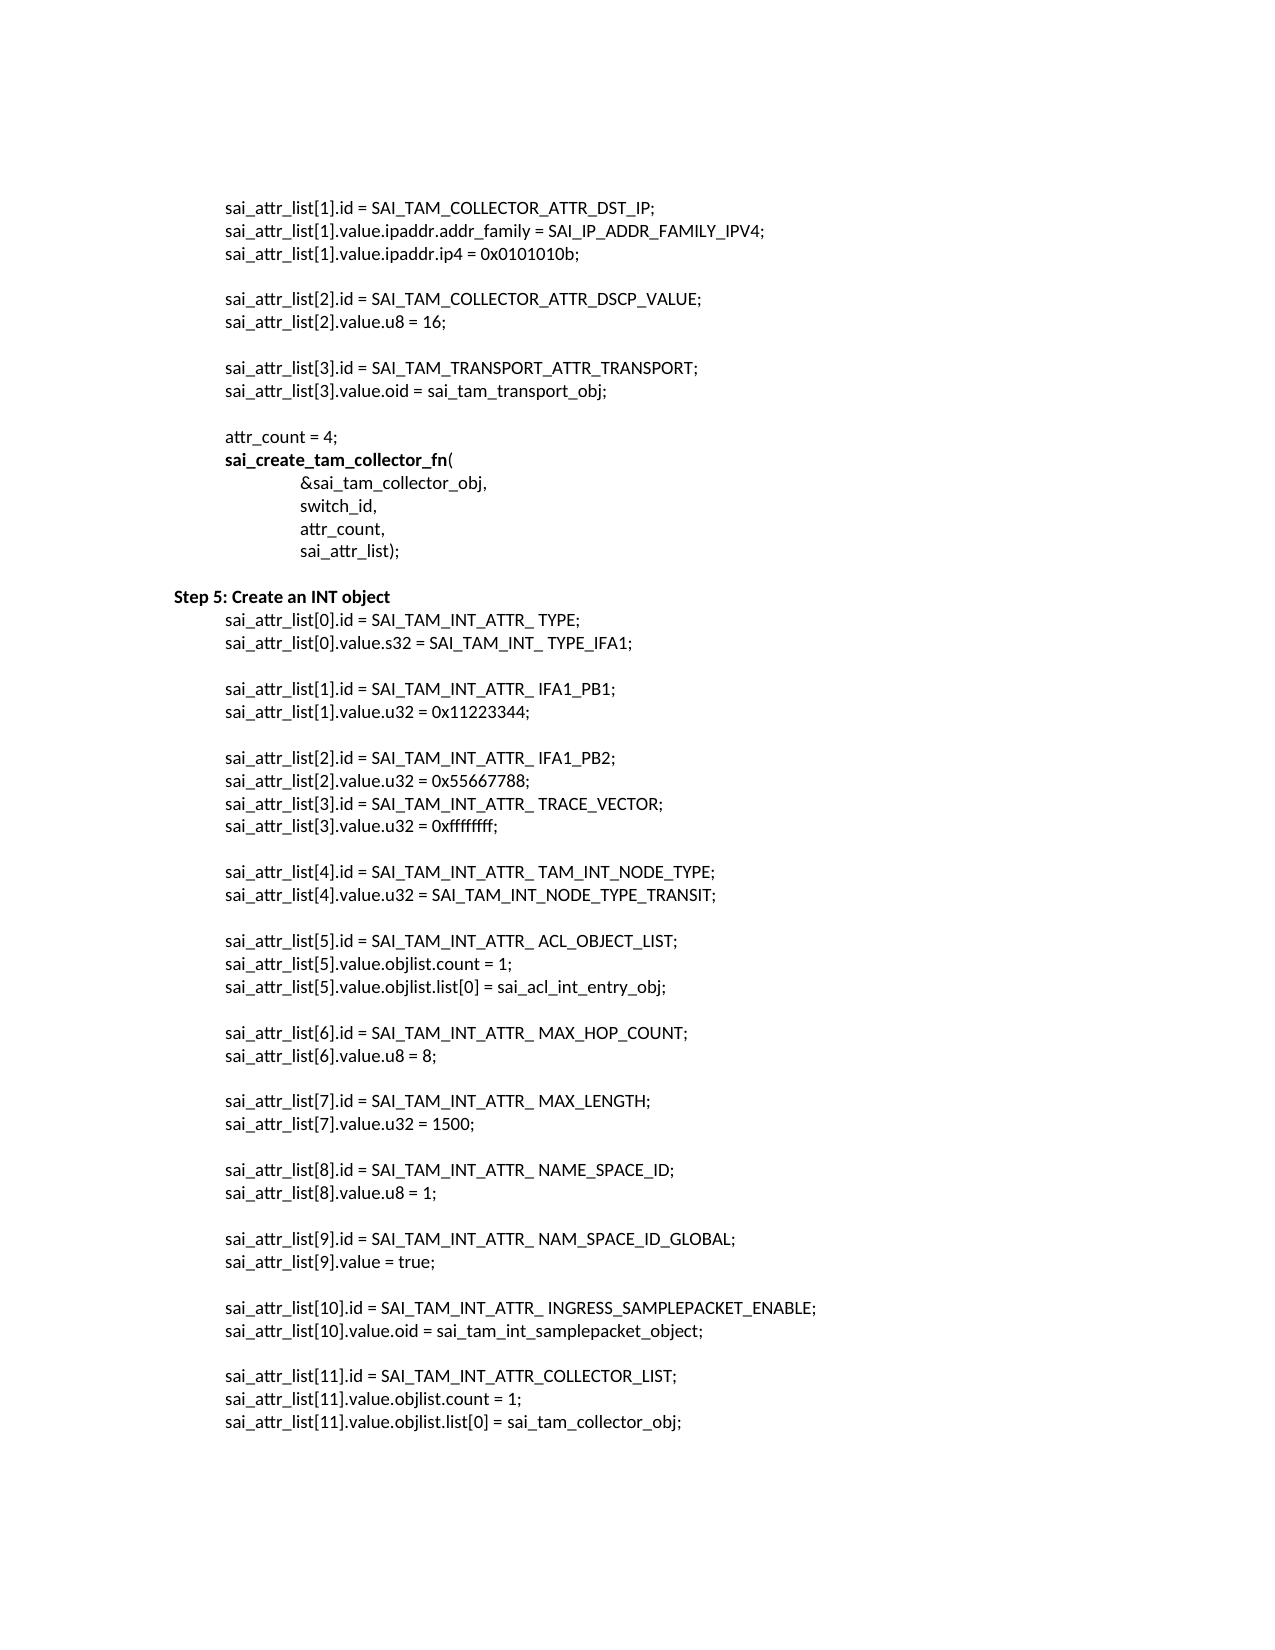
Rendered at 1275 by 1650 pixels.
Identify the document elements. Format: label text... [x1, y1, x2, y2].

text sai_attr_list[10].id = SAI_TAM_INT_ATTR_ INGRESS_SAMPLEPACKET_ENABLE; [225, 1296, 1125, 1319]
text sai_attr_list[9].value = true; [225, 1250, 1125, 1273]
text sai_attr_list[3].id = SAI_TAM_INT_ATTR_ TRACE_VECTOR; [225, 792, 1125, 814]
text sai_attr_list[2].id = SAI_TAM_INT_ATTR_ IFA1_PB2; [225, 746, 1125, 769]
text sai_attr_list[2].value.u32 = 0x55667788; [225, 769, 1125, 792]
text sai_attr_list[11].id = SAI_TAM_INT_ATTR_COLLECTOR_LIST; [225, 1364, 1125, 1387]
text sai_attr_list[6].value.u8 = 8; [225, 1044, 1125, 1067]
text sai_attr_list[1].id = SAI_TAM_INT_ATTR_ IFA1_PB1; [225, 677, 1125, 700]
text sai_attr_list); [300, 539, 1125, 562]
text sai_attr_list[3].id = SAI_TAM_TRANSPORT_ATTR_TRANSPORT; [225, 356, 1125, 379]
text attr_count = 4; [225, 425, 1125, 448]
text sai_attr_list[9].id = SAI_TAM_INT_ATTR_ NAM_SPACE_ID_GLOBAL; [225, 1227, 1125, 1250]
text sai_attr_list[5].value.objlist.count = 1; [225, 952, 1125, 975]
text sai_attr_list[1].value.ipaddr.ip4 = 0x0101010b; [225, 242, 1125, 264]
text sai_attr_list[3].value.oid = sai_tam_transport_obj; [225, 379, 1125, 402]
text sai_attr_list[3].value.u32 = 0xffffffff; [225, 814, 1125, 837]
text sai_attr_list[7].id = SAI_TAM_INT_ATTR_ MAX_LENGTH; [225, 1089, 1125, 1112]
text sai_attr_list[0].value.s32 = SAI_TAM_INT_ TYPE_IFA1; [225, 631, 1125, 654]
text sai_attr_list[0].id = SAI_TAM_INT_ATTR_ TYPE; [225, 608, 1125, 631]
text sai_attr_list[8].id = SAI_TAM_INT_ATTR_ NAME_SPACE_ID; [225, 1158, 1125, 1181]
text sai_attr_list[1].value.u32 = 0x11223344; [225, 700, 1125, 723]
text sai_attr_list[5].value.objlist.list[0] = sai_acl_int_entry_obj; [225, 975, 1125, 998]
text sai_attr_list[11].value.objlist.count = 1; [225, 1387, 1125, 1410]
text sai_attr_list[2].value.u8 = 16; [225, 310, 1125, 333]
text sai_attr_list[8].value.u8 = 1; [225, 1181, 1125, 1204]
text switch_id, [300, 494, 1125, 517]
text sai_attr_list[6].id = SAI_TAM_INT_ATTR_ MAX_HOP_COUNT; [225, 1021, 1125, 1044]
text sai_attr_list[11].value.objlist.list[0] = sai_tam_collector_obj; [225, 1410, 1125, 1433]
text attr_count, [300, 517, 1125, 539]
text sai_attr_list[4].value.u32 = SAI_TAM_INT_NODE_TYPE_TRANSIT; [225, 883, 1125, 906]
text Step 5: Create an INT object [174, 585, 1125, 608]
text sai_attr_list[5].id = SAI_TAM_INT_ATTR_ ACL_OBJECT_LIST; [225, 929, 1125, 952]
text sai_attr_list[1].value.ipaddr.addr_family = SAI_IP_ADDR_FAMILY_IPV4; [225, 219, 1125, 242]
text &sai_tam_collector_obj, [300, 471, 1125, 494]
text sai_create_tam_collector_fn( [225, 448, 1125, 471]
text sai_attr_list[7].value.u32 = 1500; [225, 1112, 1125, 1135]
text sai_attr_list[4].id = SAI_TAM_INT_ATTR_ TAM_INT_NODE_TYPE; [225, 860, 1125, 883]
text sai_attr_list[10].value.oid = sai_tam_int_samplepacket_object; [225, 1319, 1125, 1342]
text sai_attr_list[2].id = SAI_TAM_COLLECTOR_ATTR_DSCP_VALUE; [225, 287, 1125, 310]
text sai_attr_list[1].id = SAI_TAM_COLLECTOR_ATTR_DST_IP; [225, 196, 1125, 219]
